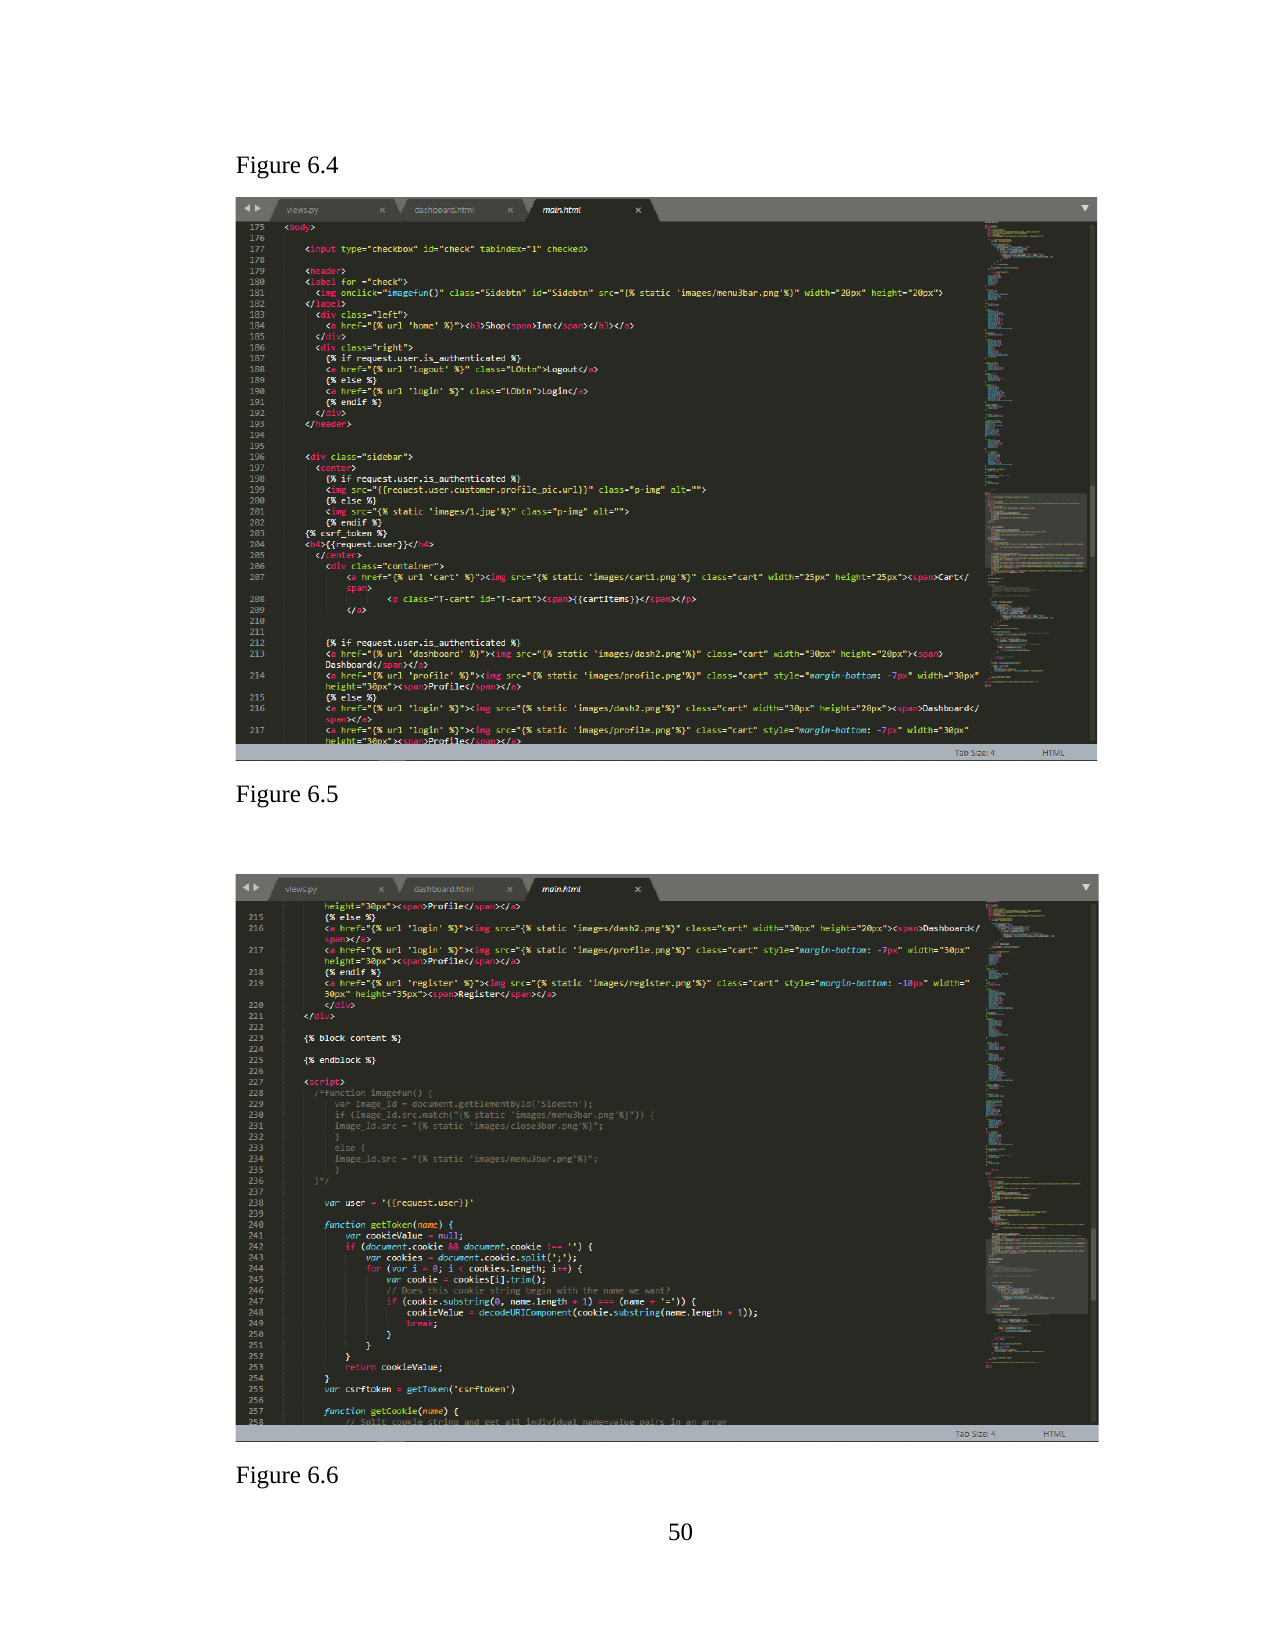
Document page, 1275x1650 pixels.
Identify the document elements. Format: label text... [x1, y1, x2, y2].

text Figure 6.5 [236, 779, 1125, 808]
picture [235, 197, 1098, 761]
picture [235, 874, 1099, 1442]
text Figure 6.4 [236, 150, 1125, 179]
text Figure 6.6 [236, 1460, 1125, 1489]
